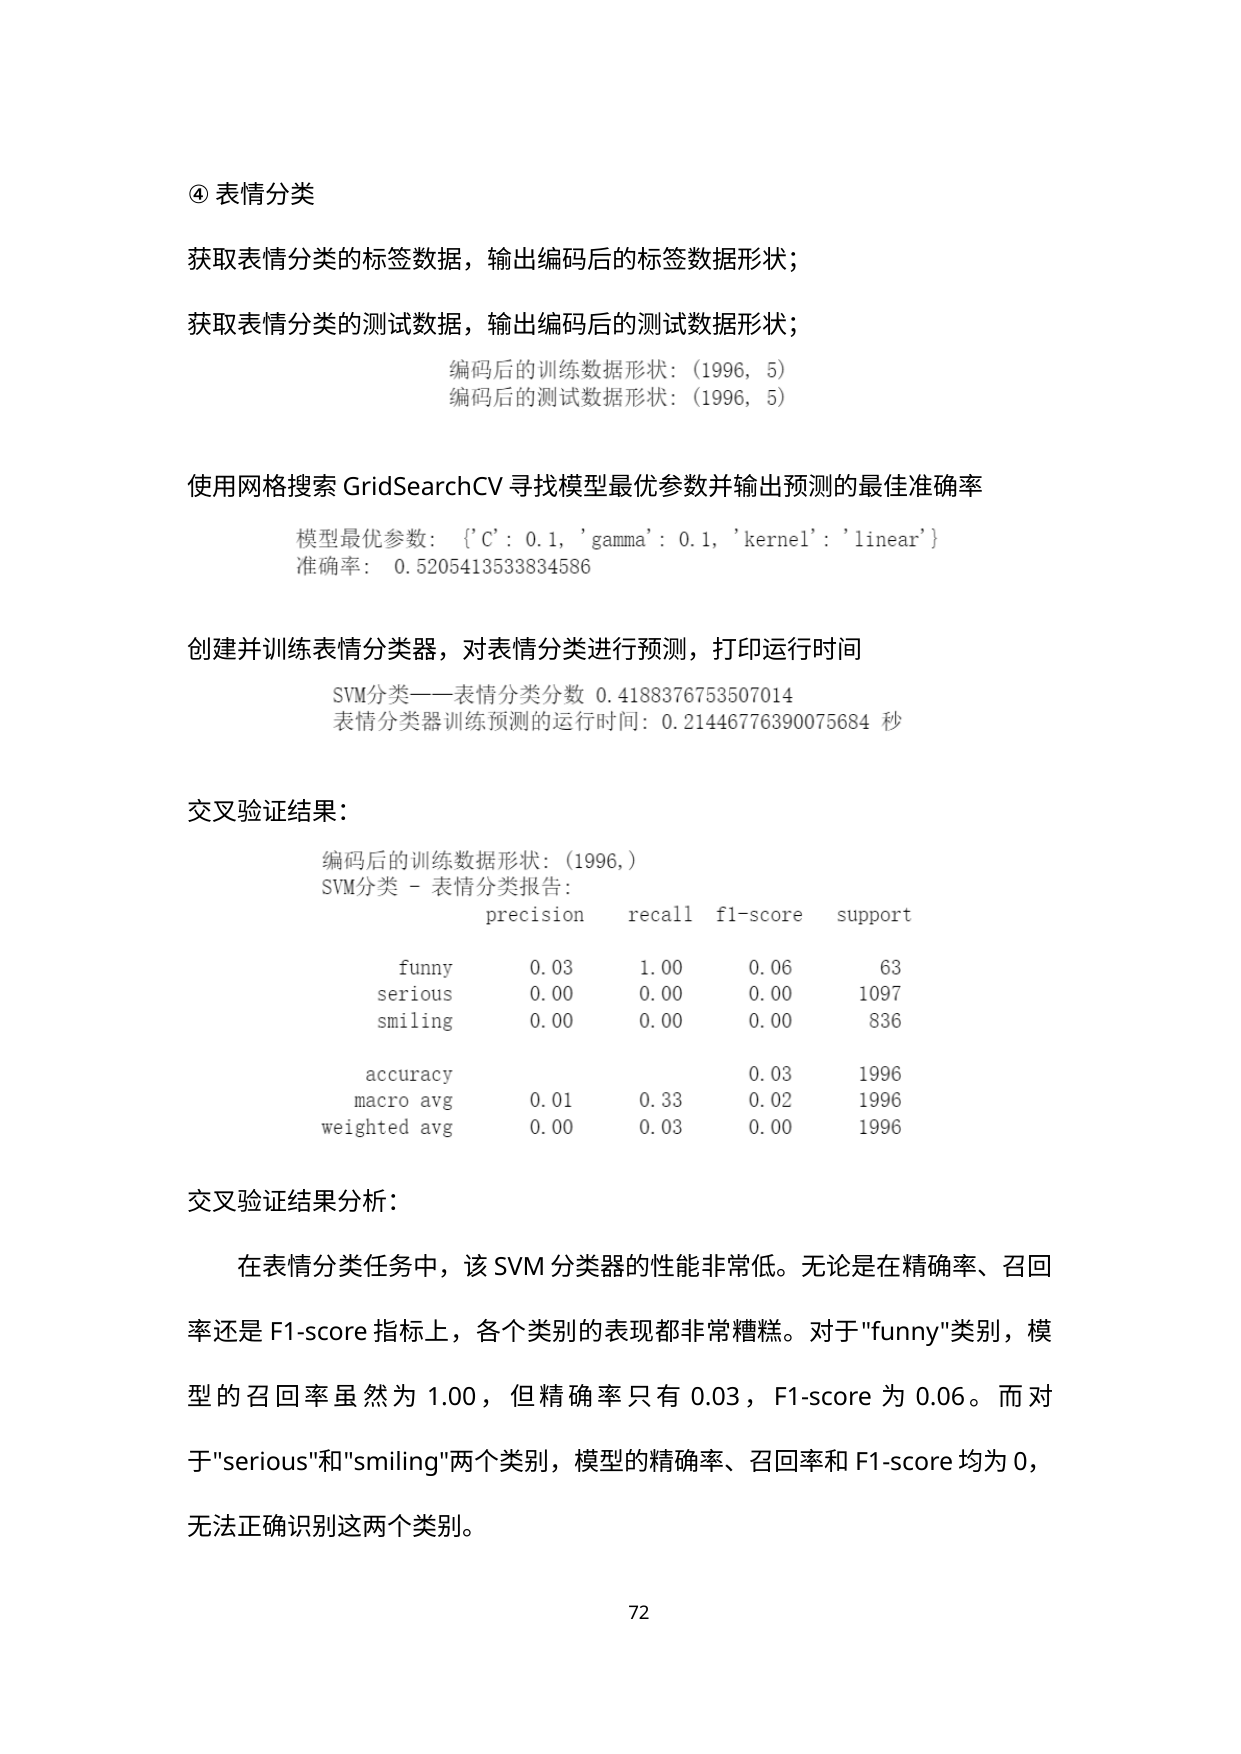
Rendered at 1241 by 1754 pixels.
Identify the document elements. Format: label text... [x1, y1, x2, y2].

text 获取表情分类的标签数据，输出编码后的标签数据形状； [187, 225, 1053, 290]
picture [440, 354, 800, 424]
picture [313, 842, 927, 1158]
picture [322, 679, 918, 747]
text 使用网格搜索GridSearchCV寻找模型最优参数并输出预测的最佳准确率 [187, 452, 1053, 517]
text 获取表情分类的测试数据，输出编码后的测试数据形状； [187, 290, 1053, 355]
picture [288, 517, 952, 584]
text ④表情分类 [187, 160, 1053, 225]
text 交叉验证结果： [187, 777, 1053, 842]
text 创建并训练表情分类器，对表情分类进行预测，打印运行时间 [187, 615, 1053, 680]
text 交叉验证结果分析： [187, 1167, 1053, 1232]
text 在表情分类任务中，该SVM分类器的性能非常低。无论是在精确率、召回率还是F1-score指标上，各个类别的表现都非常糟糕。对于"funny"类别，模型的召回率虽然为1.00，但精确率只有0.03，F1-score为0.06。而对于"serious"和"smiling"两个类别，模型的精确率、召回率和F1-score均为0，无法正确识别这两个类别。 [187, 1232, 1053, 1557]
